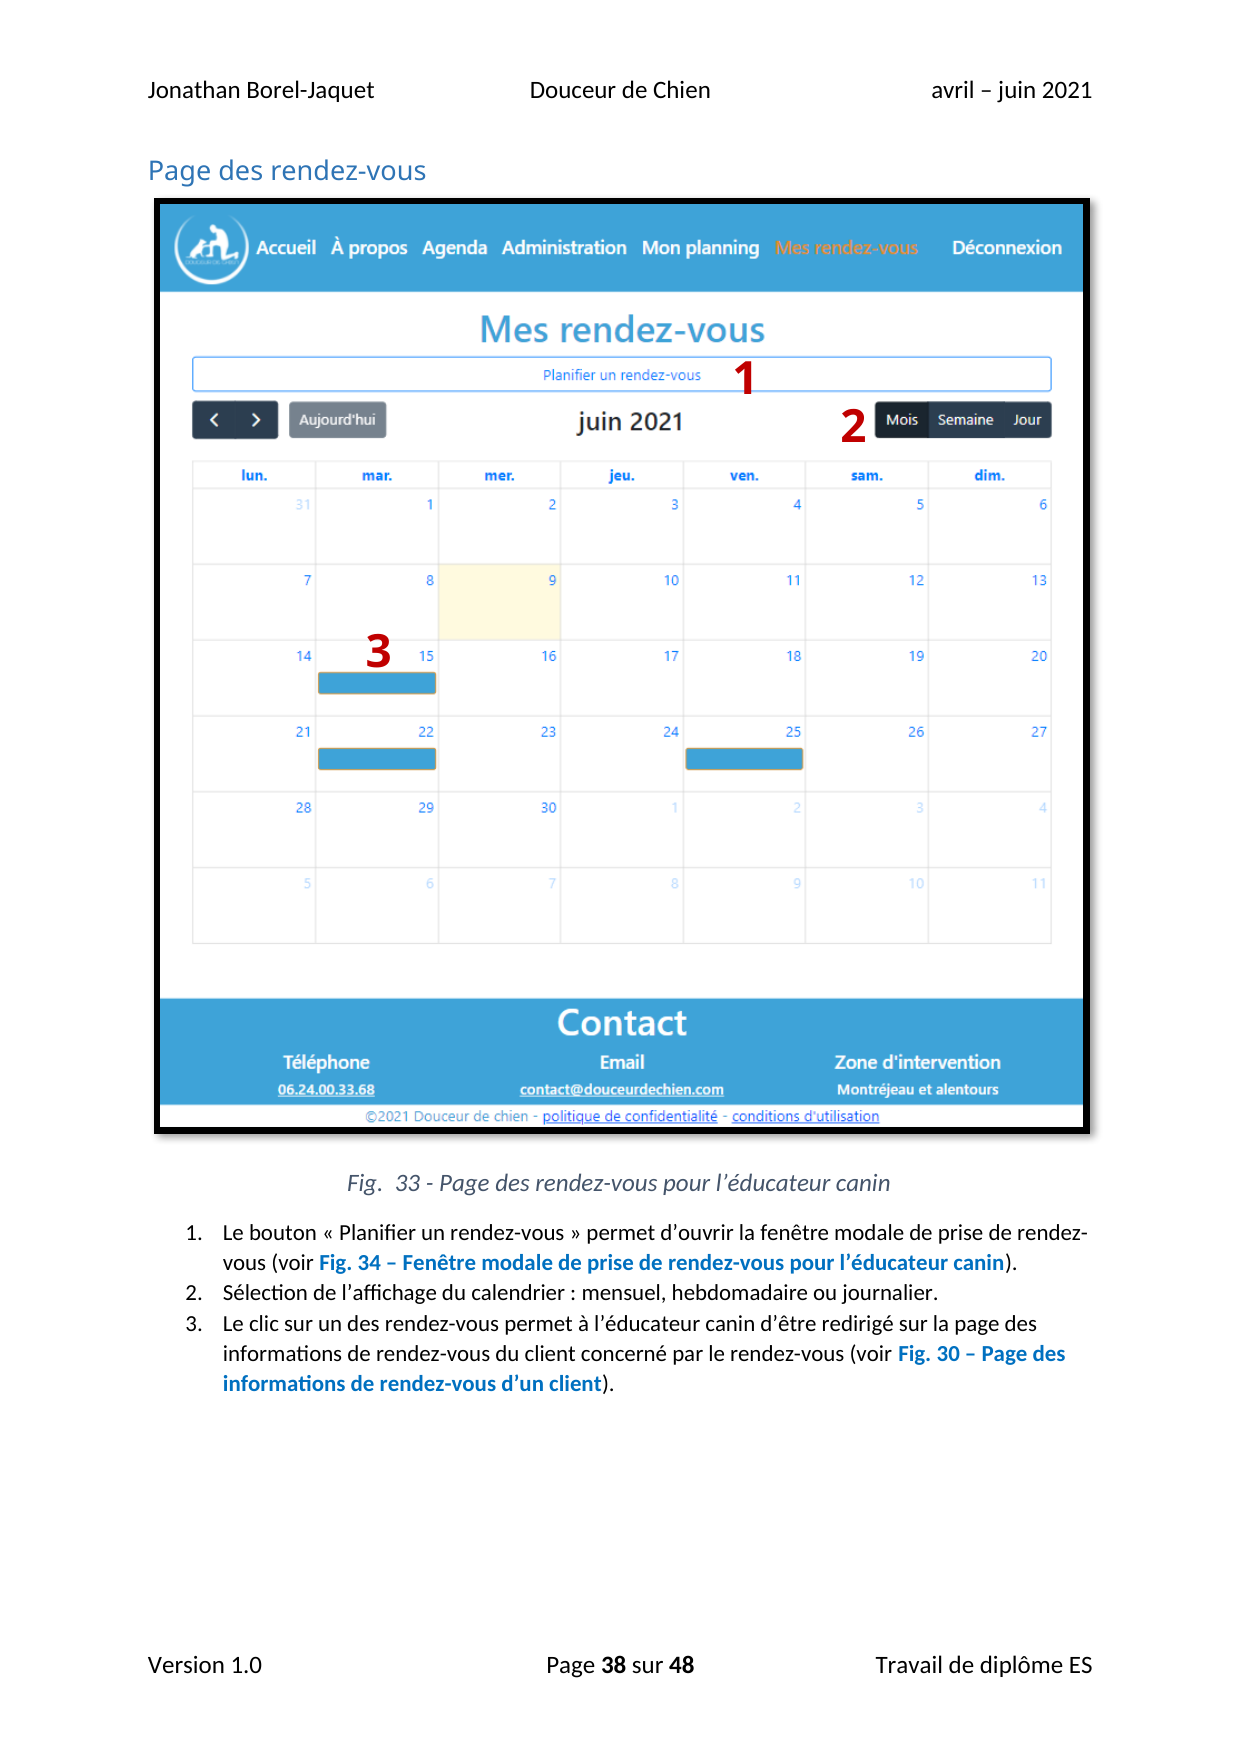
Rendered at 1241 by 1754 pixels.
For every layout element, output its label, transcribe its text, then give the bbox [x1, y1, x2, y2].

list Sélection de l’affichage du calendrier : mensuel, hebdomadaire ou journalier. [185, 1278, 1093, 1307]
list Le bouton « Planifier un rendez-vous » permet d’ouvrir la fenêtre modale de prise de rendez-vous (voir Fig. 34 – Fenêtre modale de prise de rendez-vous pour l’éducateur canin). [185, 1218, 1093, 1276]
subtitle Page des rendez-vous [148, 152, 1093, 189]
picture [160, 204, 1083, 1127]
text Fig. 33 - Page des rendez-vous pour l’éducateur canin [148, 1167, 1093, 1197]
list Le clic sur un des rendez-vous permet à l’éducateur canin d’être redirigé sur la page des informations de rendez-vous du client concerné par le rendez-vous (voir Fig. 30 – Page des informations de rendez-vous d’un client). [185, 1309, 1093, 1397]
